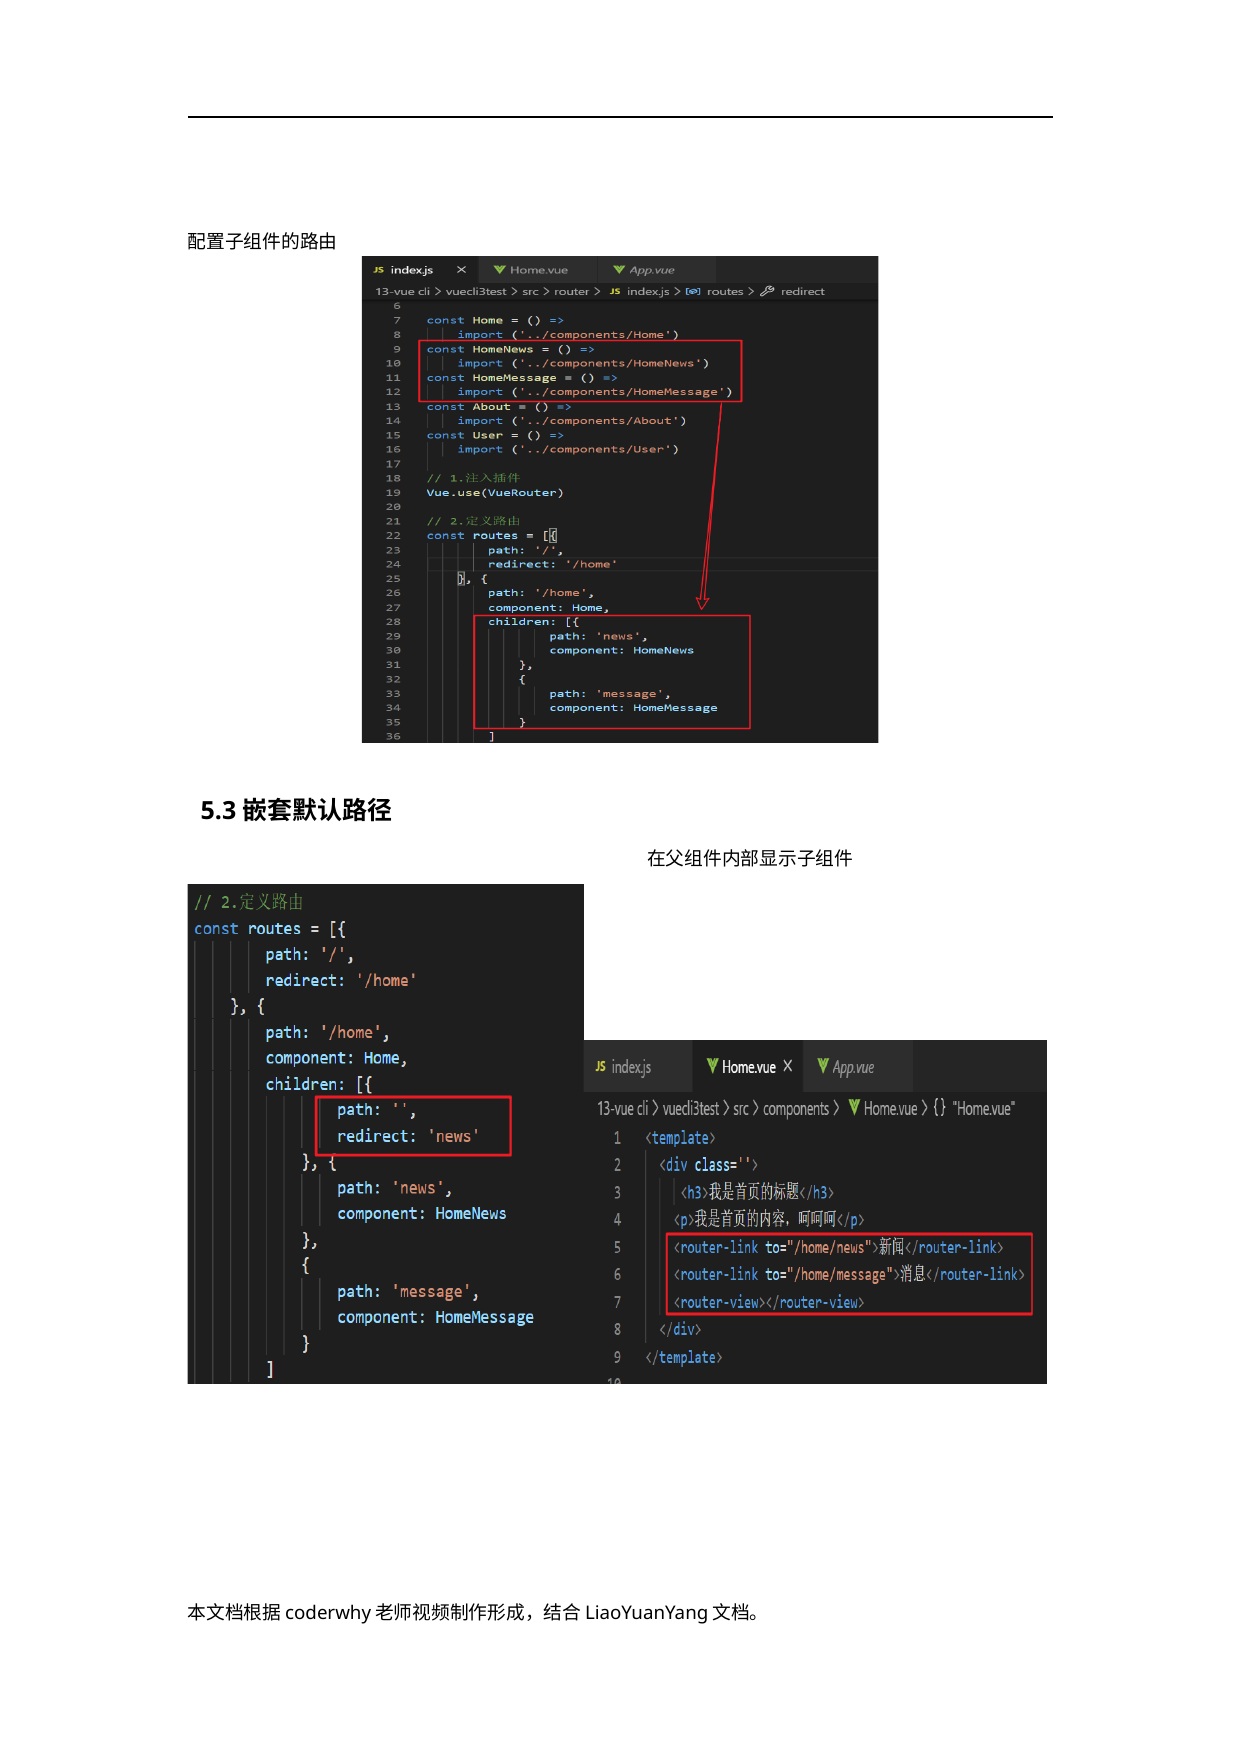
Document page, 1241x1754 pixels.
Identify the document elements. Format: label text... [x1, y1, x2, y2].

text 在父组件内部显示子组件 [187, 841, 1053, 874]
picture [361, 256, 879, 743]
text 配置子组件的路由 [187, 224, 1053, 256]
subtitle 5.3 嵌套默认路径 [187, 776, 1053, 841]
picture [187, 884, 1047, 1384]
